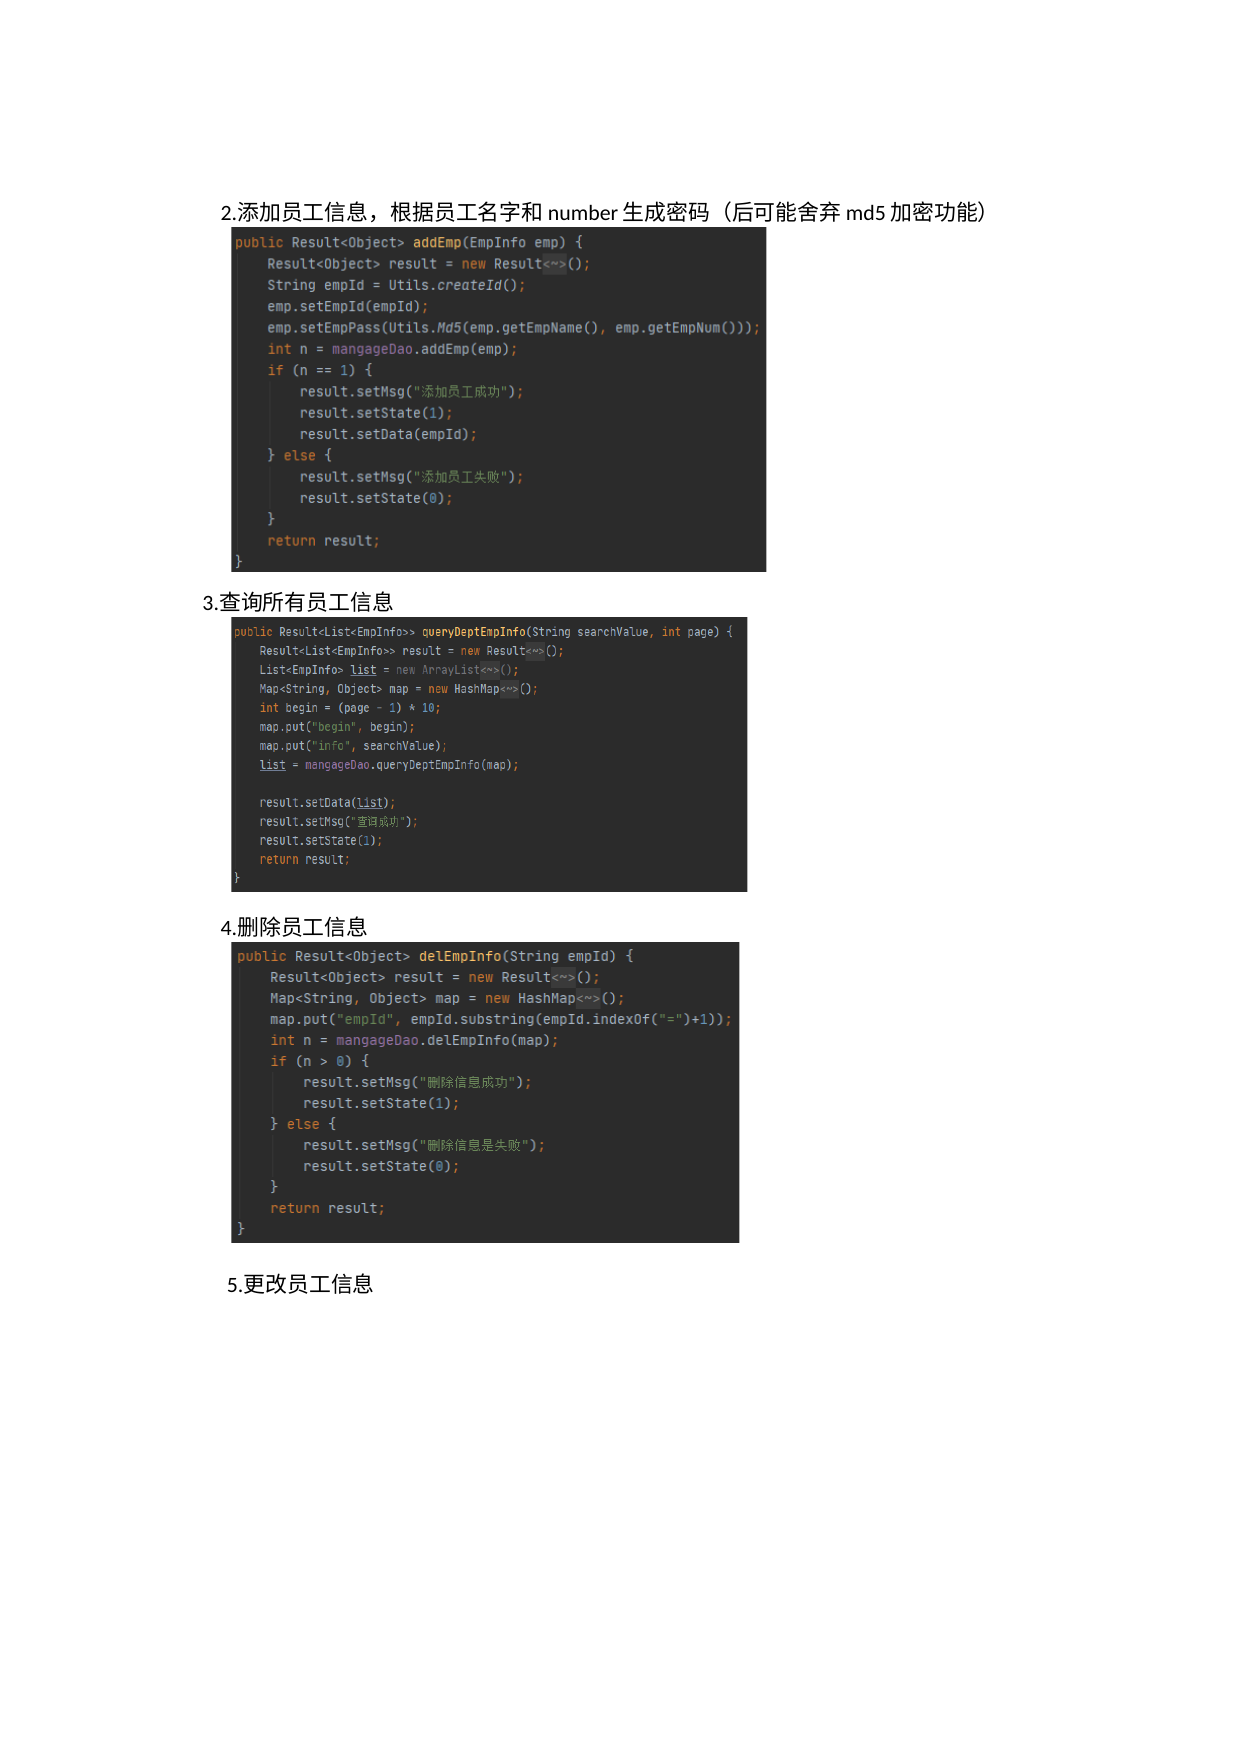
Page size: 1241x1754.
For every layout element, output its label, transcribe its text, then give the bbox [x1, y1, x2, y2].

text 2.添加员工信息，根据员工名字和number生成密码（后可能舍弃md5加密功能） [187, 194, 1053, 227]
picture [231, 227, 767, 572]
picture [231, 942, 740, 1243]
text 3.查询所有员工信息 [187, 584, 1053, 617]
text 4.删除员工信息 [187, 909, 1053, 942]
text 5.更改员工信息 [205, 1267, 1053, 1299]
picture [231, 617, 748, 892]
